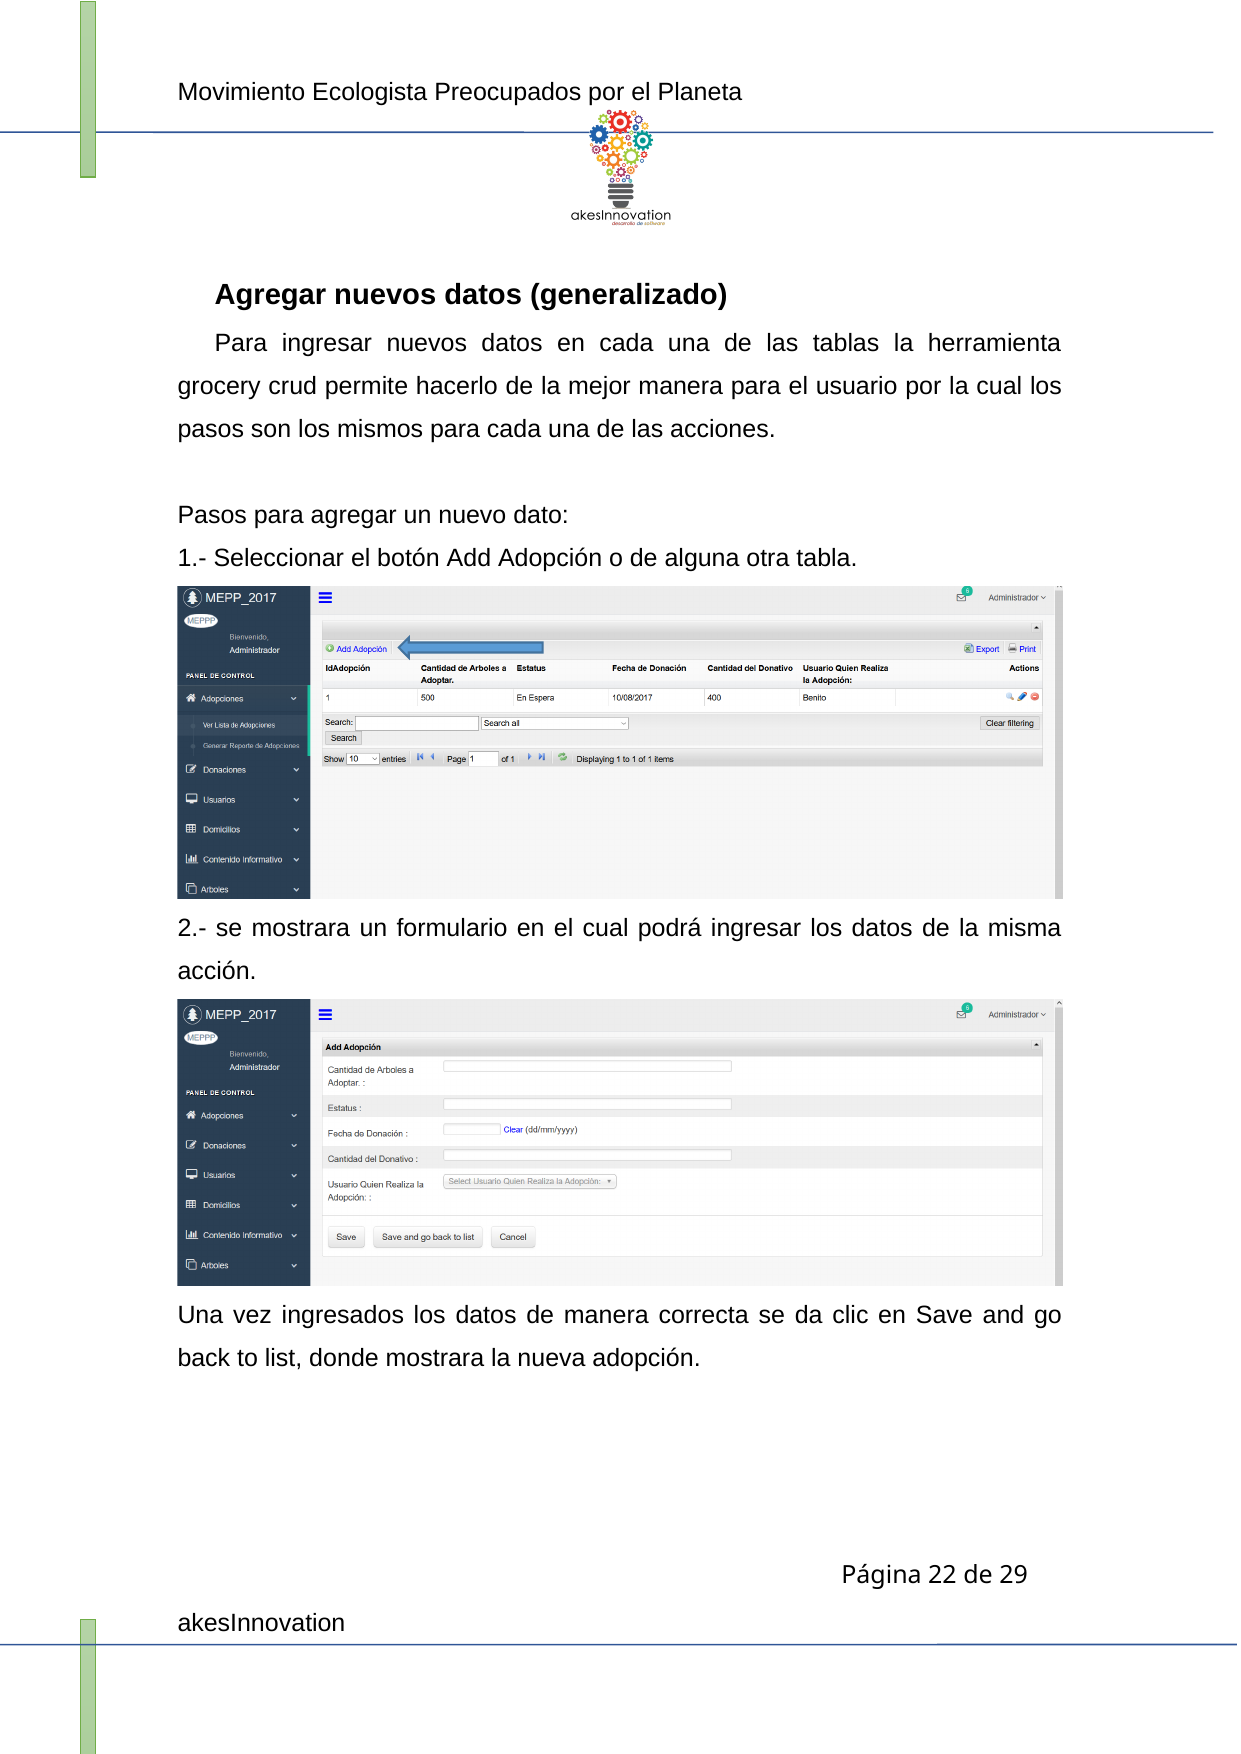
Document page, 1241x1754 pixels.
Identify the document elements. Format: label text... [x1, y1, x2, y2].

picture [177, 586, 1063, 899]
text 2.- se mostrara un formulario en el cual podrá ingresar los datos de la misma acción. [177, 913, 1063, 985]
picture [177, 999, 1063, 1286]
text 1.- Seleccionar el botón Add Adopción o de alguna otra tabla. [177, 543, 1063, 572]
subtitle Agregar nuevos datos (generalizado) [177, 277, 1063, 311]
text Una vez ingresados los datos de manera correcta se da clic en Save and go back to list, donde mostrara la nueva adopción. [177, 1300, 1063, 1372]
picture [568, 105, 672, 227]
text Para ingresar nuevos datos en cada una de las tablas la herramienta grocery crud permite hacerlo de la mejor manera para el usuario por la cual los pasos son los mismos para cada una de las acciones. [177, 328, 1063, 443]
text Pasos para agregar un nuevo dato: [177, 500, 1063, 529]
